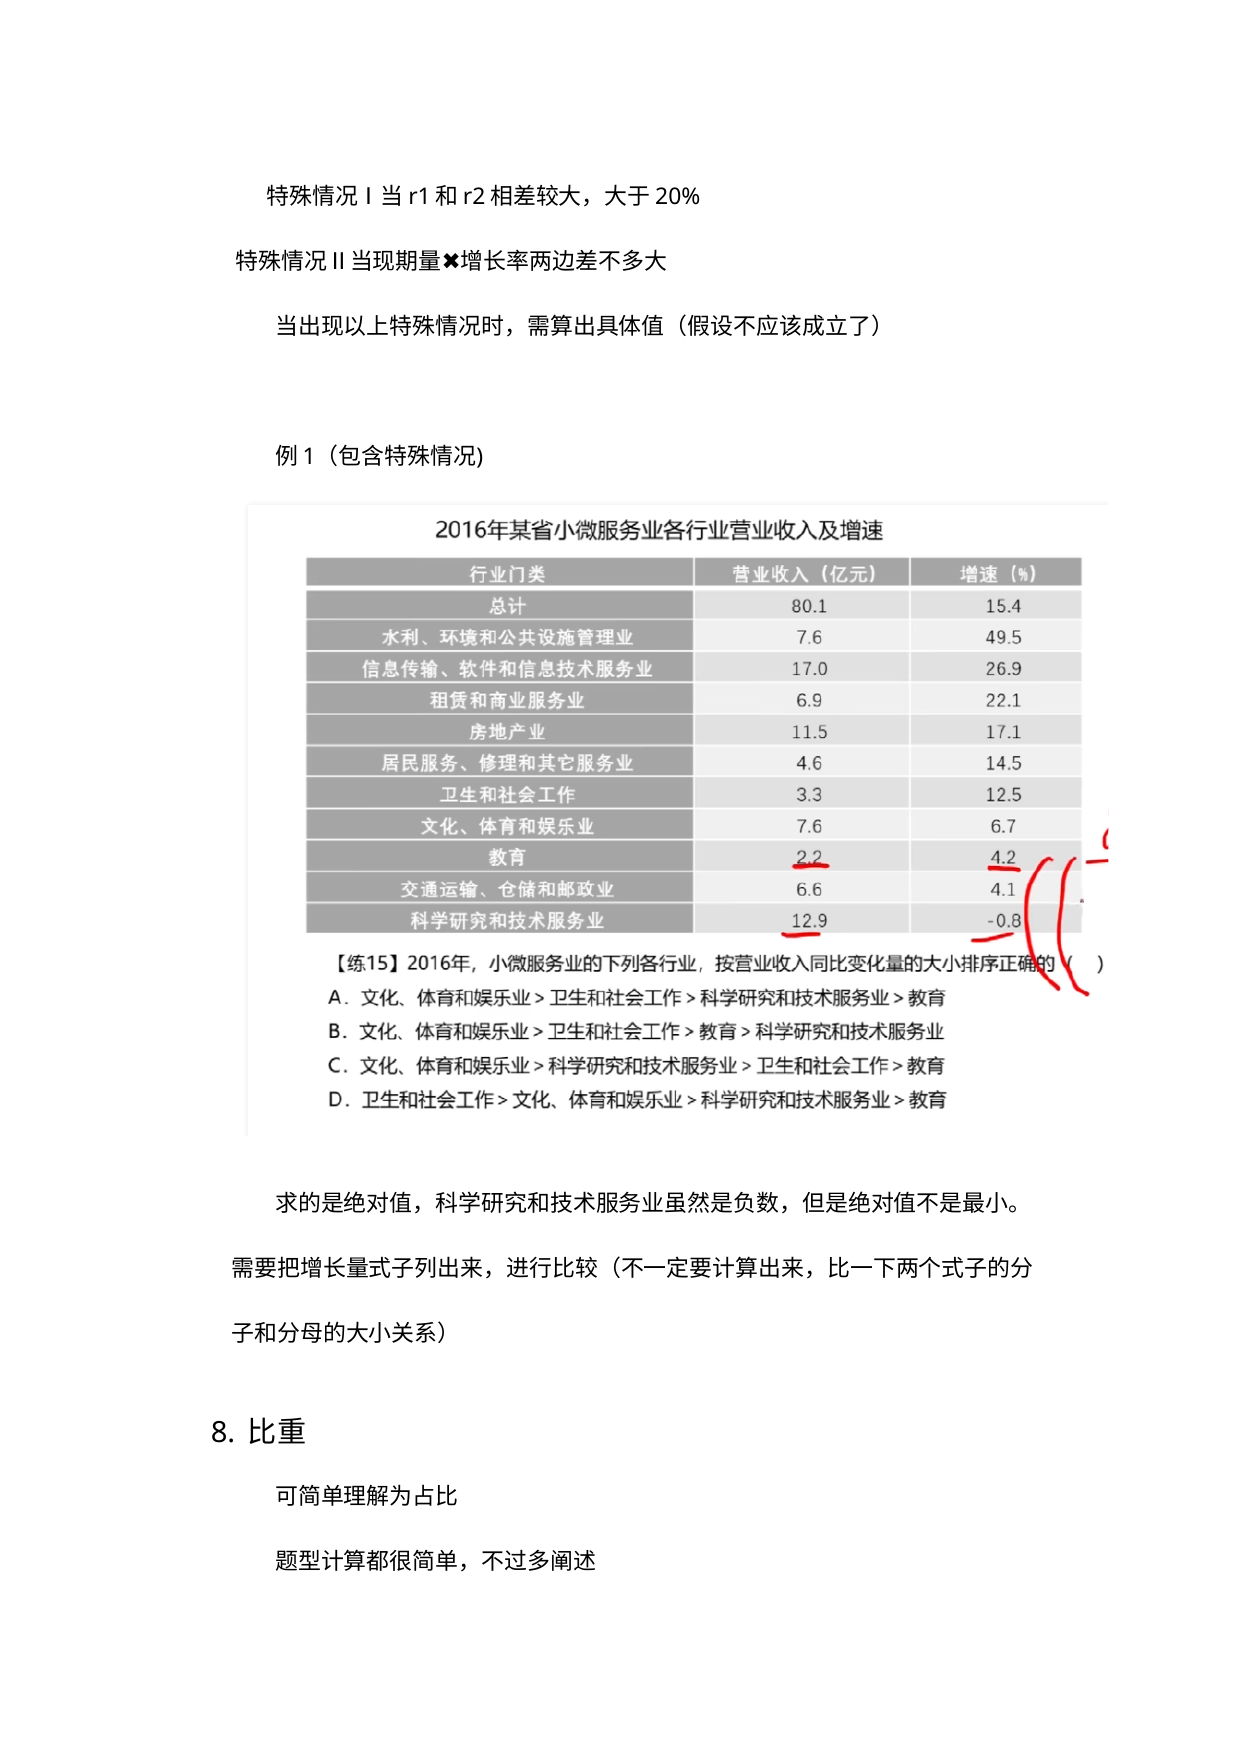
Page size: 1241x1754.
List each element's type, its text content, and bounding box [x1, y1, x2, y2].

list 可简单理解为占比 [231, 1462, 1053, 1527]
list 比重 [211, 1397, 1053, 1462]
list 当出现以上特殊情况时，需算出具体值（假设不应该成立了） [231, 292, 1053, 357]
list 特殊情况Ⅱ当现期量✖增长率两边差不多大 [187, 227, 1053, 292]
list 例1（包含特殊情况) [231, 422, 1053, 487]
list 特殊情况Ⅰ当r1和r2相差较大，大于20% [211, 162, 1053, 227]
list 求的是绝对值，科学研究和技术服务业虽然是负数，但是绝对值不是最小。需要把增长量式子列出来，进行比较（不一定要计算出来，比一下两个式子的分子和分母的大小关系） [231, 1169, 1053, 1364]
picture [243, 498, 1109, 1136]
list 题型计算都很简单，不过多阐述 [231, 1527, 1053, 1592]
